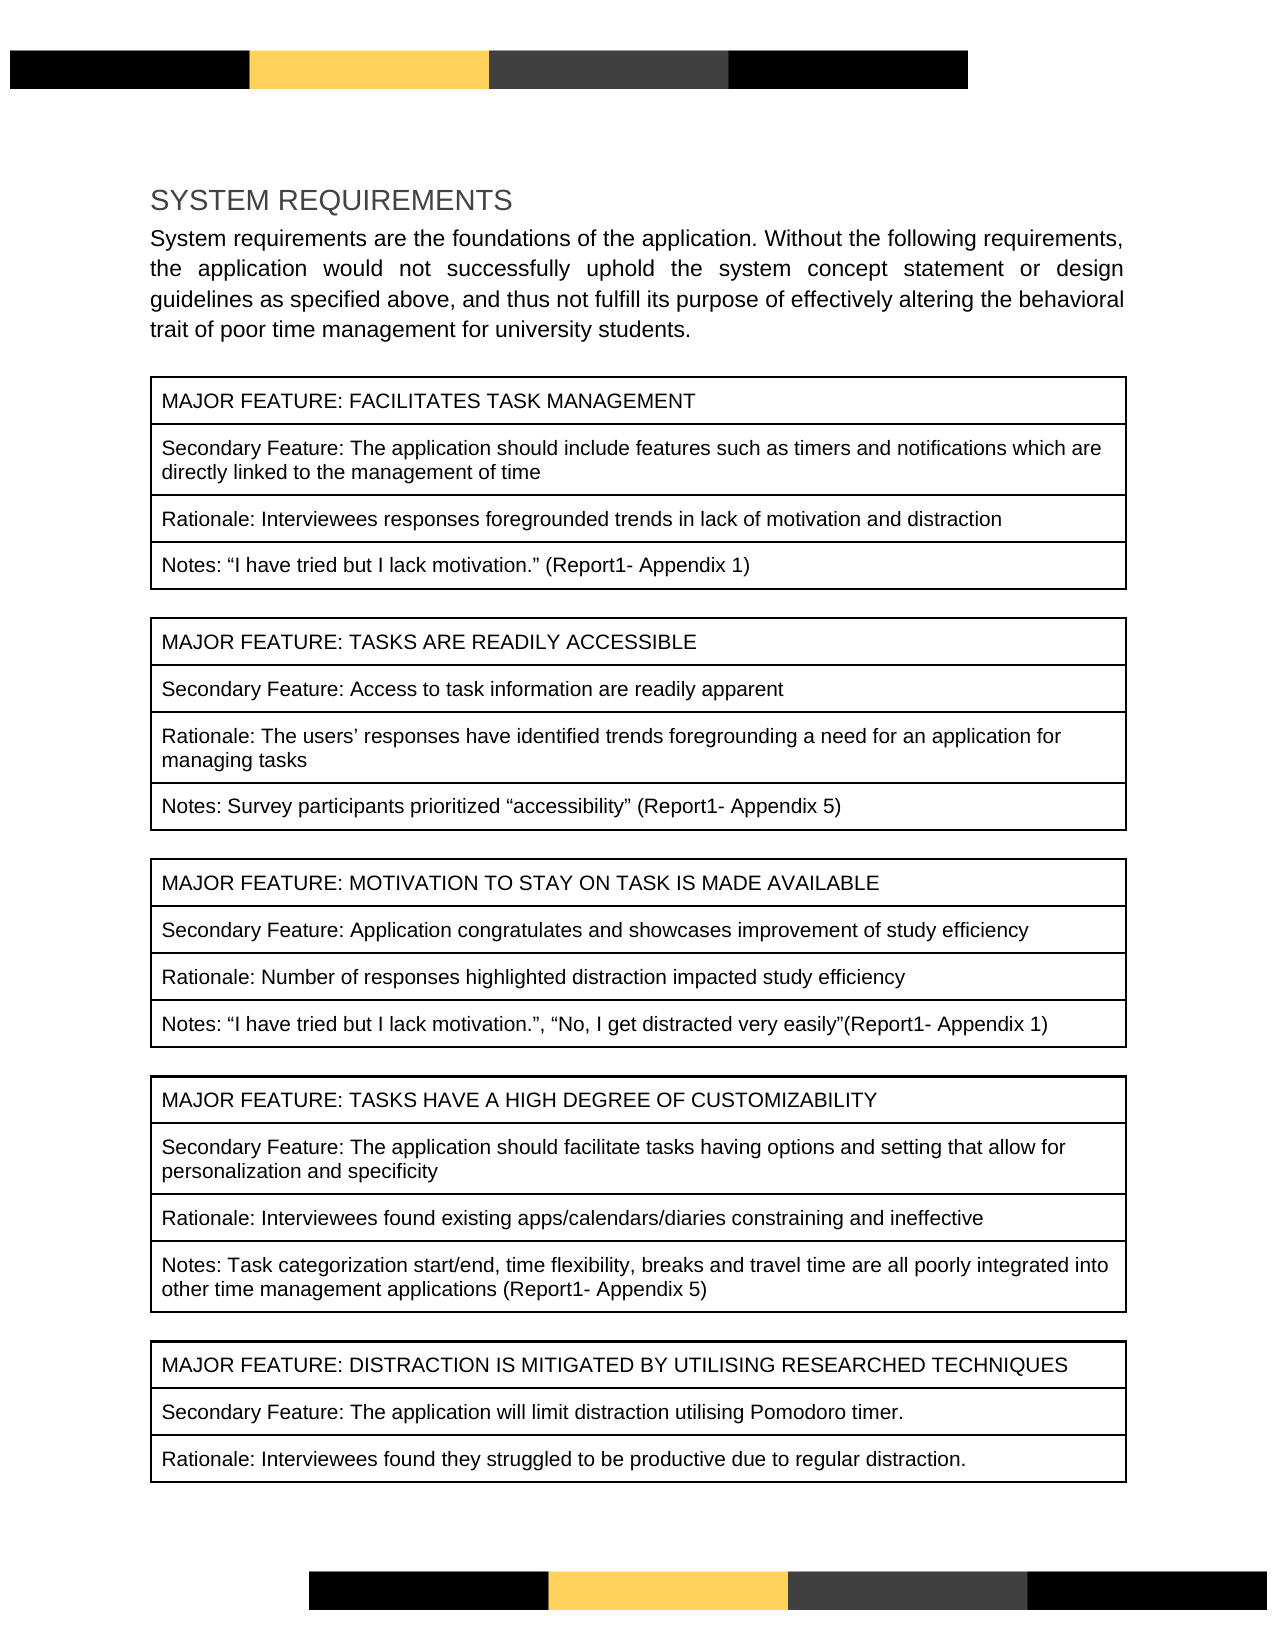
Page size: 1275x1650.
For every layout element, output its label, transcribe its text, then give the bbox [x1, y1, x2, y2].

table_cell Secondary Feature: Application congratulates and showcases improvement of study efficiency [152, 907, 1125, 952]
table_cell Rationale: Interviewees found existing apps/calendars/diaries constraining and ineffective [152, 1195, 1125, 1240]
table_header MAJOR FEATURE: TASKS ARE READILY ACCESSIBLE [152, 619, 1125, 664]
picture [300, 1563, 1275, 1618]
text System requirements are the foundations of the application. Without the following requirements, the application would not successfully uphold the system concept statement or design guidelines as specified above, and thus not fulfill its purpose of effectively altering the behavioral trait of poor time management for university students. [150, 225, 1125, 342]
table_cell Rationale: Interviewees responses foregrounded trends in lack of motivation and distraction [152, 496, 1125, 541]
table_header MAJOR FEATURE: TASKS HAVE A HIGH DEGREE OF CUSTOMIZABILITY [152, 1078, 1125, 1122]
table_header MAJOR FEATURE: DISTRACTION IS MITIGATED BY UTILISING RESEARCHED TECHNIQUES [152, 1343, 1125, 1387]
table_cell Secondary Feature: The application should facilitate tasks having options and setting that allow for personalization and specificity [152, 1124, 1125, 1193]
table_cell Notes: Survey participants prioritized “accessibility” (Report1- Appendix 5) [152, 784, 1125, 829]
table_cell Rationale: The users’ responses have identified trends foregrounding a need for an application for managing tasks [152, 713, 1125, 782]
table_cell Secondary Feature: The application should include features such as timers and notifications which are directly linked to the management of time [152, 425, 1125, 494]
table_cell Notes: Task categorization start/end, time flexibility, breaks and travel time are all poorly integrated into other time management applications (Report1- Appendix 5) [152, 1242, 1125, 1311]
subtitle SYSTEM REQUIREMENTS [150, 183, 1125, 217]
table_cell Rationale: Number of responses highlighted distraction impacted study efficiency [152, 954, 1125, 999]
table_cell Rationale: Interviewees found they struggled to be productive due to regular distraction. [152, 1436, 1125, 1481]
picture [0, 42, 976, 97]
table_cell Secondary Feature: The application will limit distraction utilising Pomodoro timer. [152, 1389, 1125, 1434]
table_cell Notes: “I have tried but I lack motivation.”, “No, I get distracted very easily”(Report1- Appendix 1) [152, 1001, 1125, 1046]
table_cell Secondary Feature: Access to task information are readily apparent [152, 666, 1125, 711]
table_cell Notes: “I have tried but I lack motivation.” (Report1- Appendix 1) [152, 543, 1125, 588]
table_header MAJOR FEATURE: MOTIVATION TO STAY ON TASK IS MADE AVAILABLE [152, 860, 1125, 905]
table_header MAJOR FEATURE: FACILITATES TASK MANAGEMENT [152, 378, 1125, 423]
